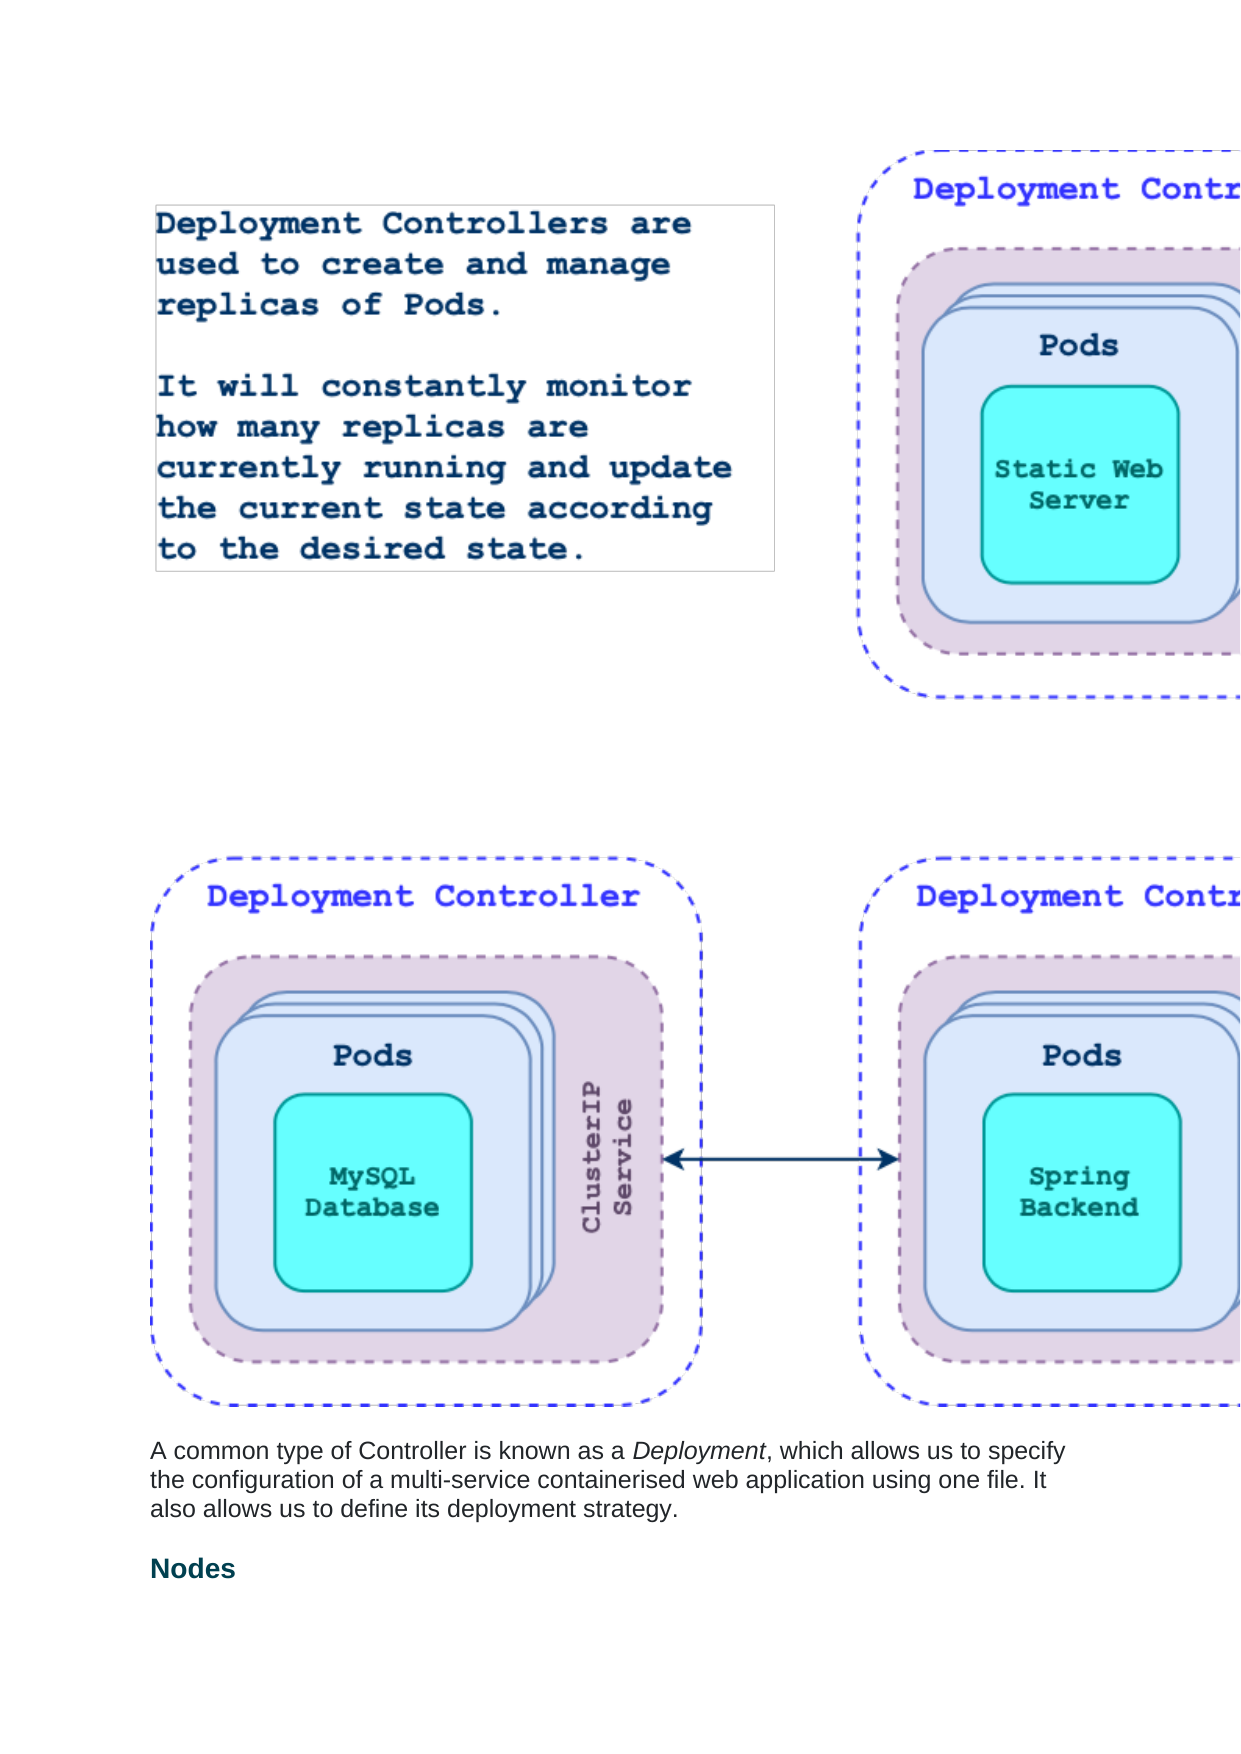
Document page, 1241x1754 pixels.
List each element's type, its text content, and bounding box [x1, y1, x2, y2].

subtitle Nodes [150, 1552, 1090, 1584]
picture [150, 150, 1241, 1407]
text A common type of Controller is known as a Deployment, which allows us to specify the configuration of a multi-service containerised web application using one file. It also allows us to define its deployment strategy. [150, 1436, 1090, 1522]
